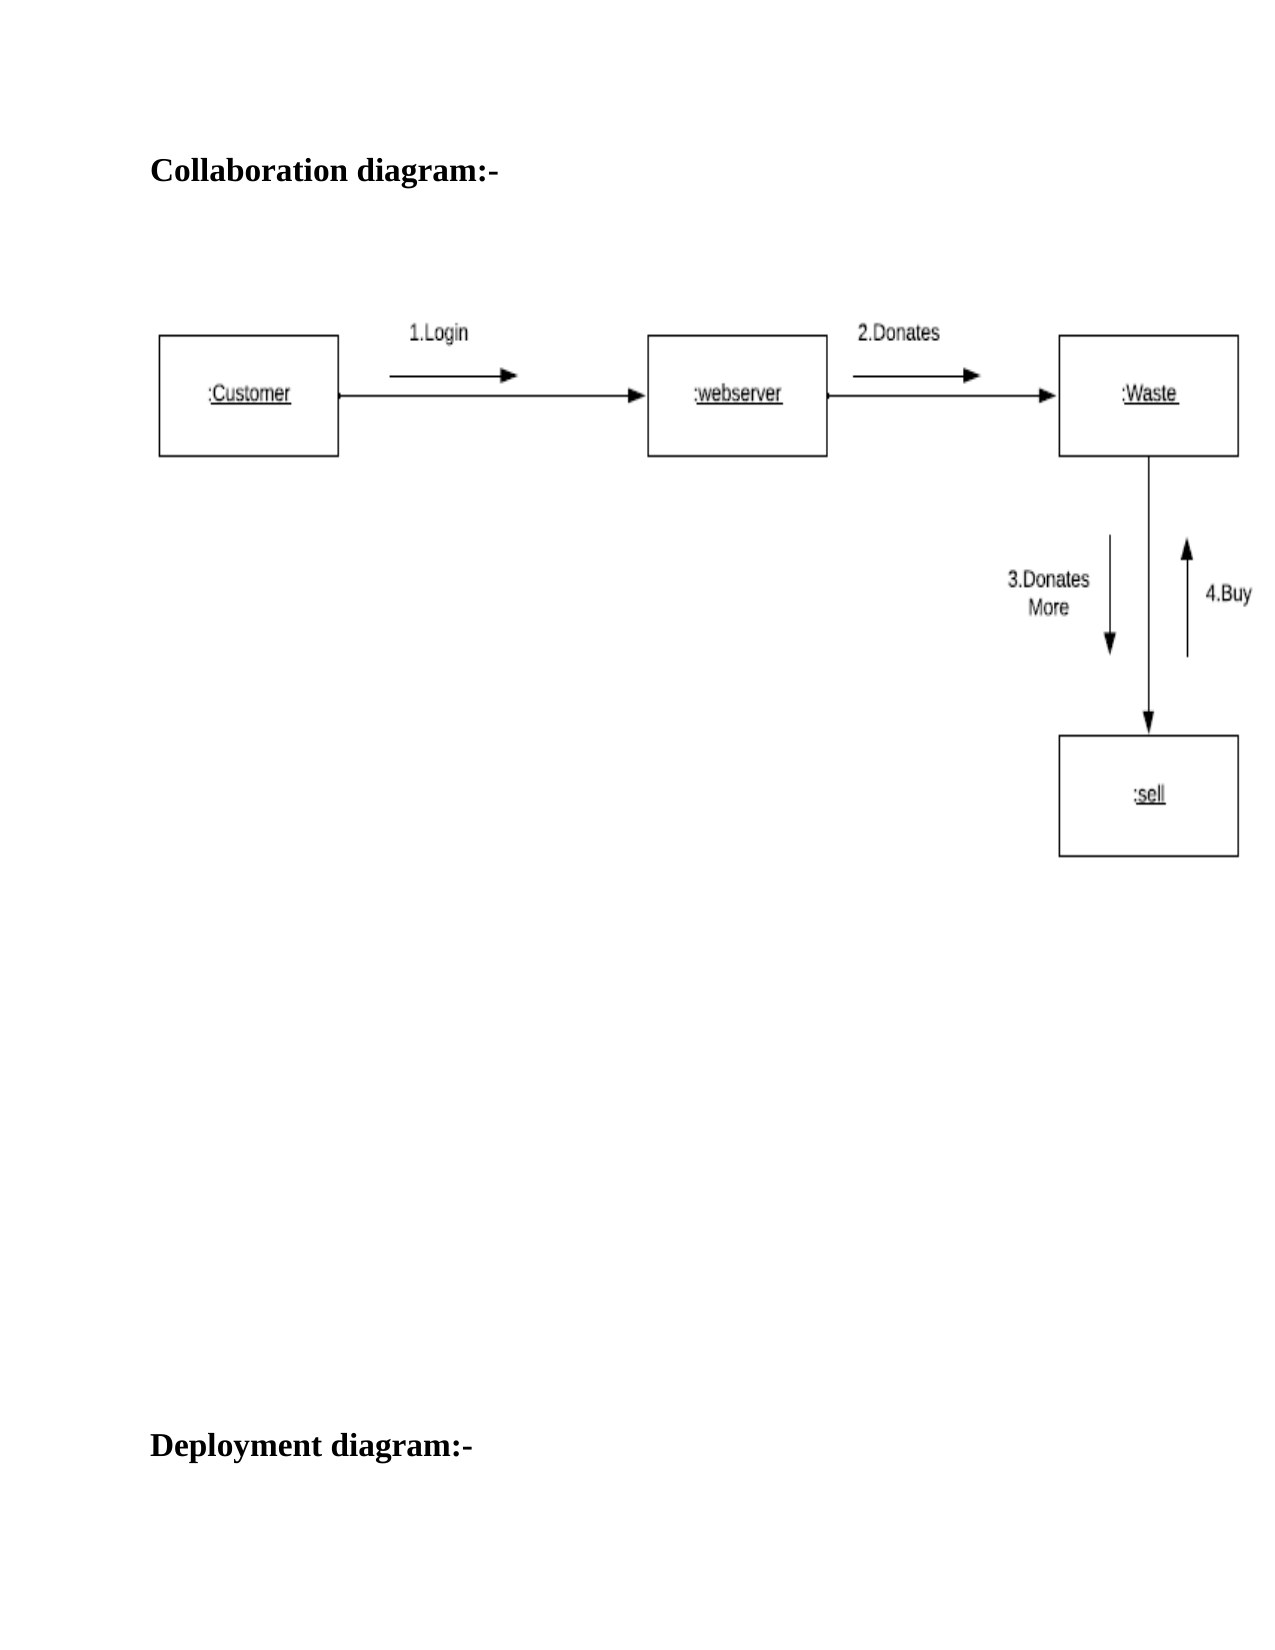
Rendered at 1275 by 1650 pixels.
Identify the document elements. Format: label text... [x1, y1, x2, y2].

text Collaboration diagram:- [150, 150, 1125, 188]
text Deployment diagram:- [150, 1425, 1125, 1464]
